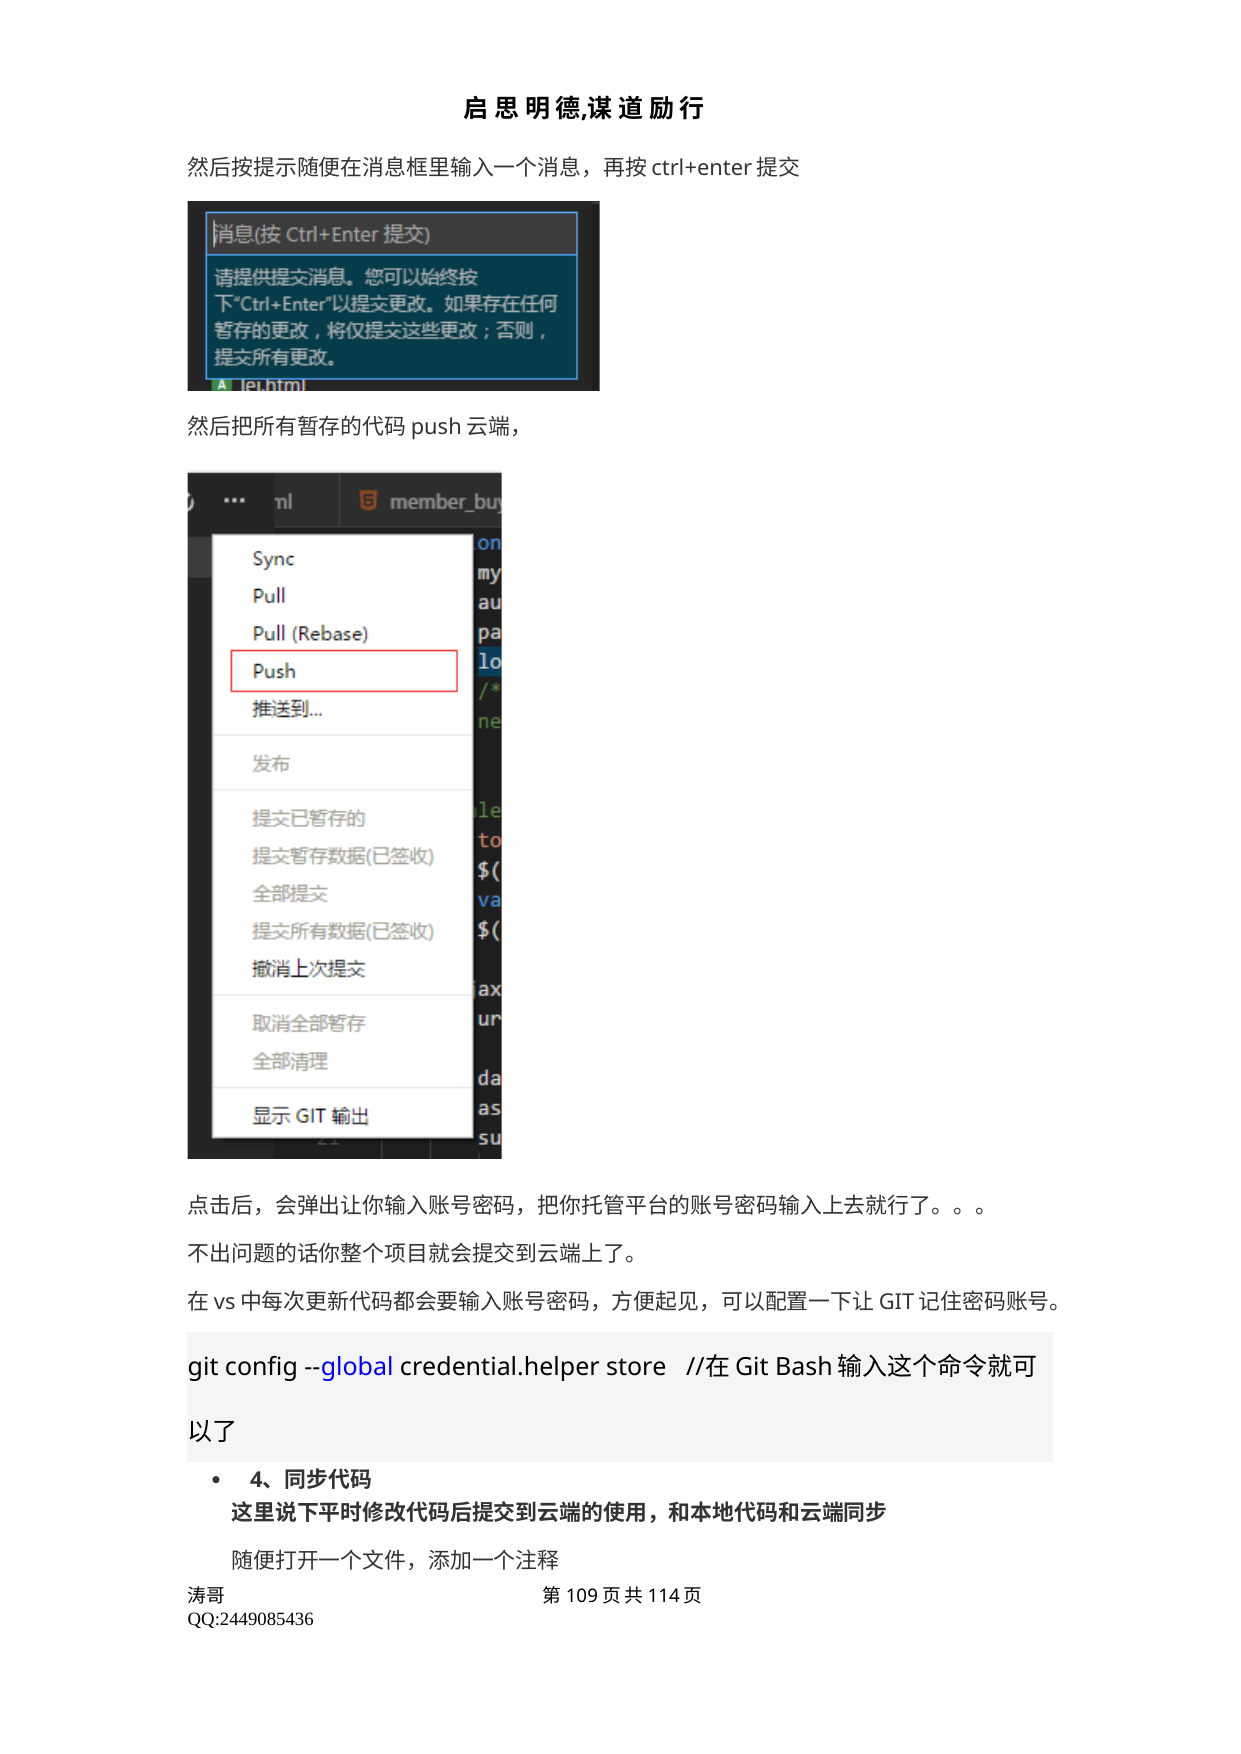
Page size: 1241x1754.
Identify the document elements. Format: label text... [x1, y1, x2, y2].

text 随便打开一个文件，添加一个注释 [187, 1543, 1053, 1575]
text git config --global credential.helper store //在Git Bash输入这个命令就可以了 [187, 1332, 1053, 1462]
text 在vs中每次更新代码都会要输入账号密码，方便起见，可以配置一下让GIT记住密码账号。 [187, 1284, 1053, 1316]
text 这里说下平时修改代码后提交到云端的使用，和本地代码和云端同步 [187, 1494, 1053, 1527]
list 4、同步代码 [212, 1462, 1053, 1494]
picture [187, 470, 502, 1159]
text 然后按提示随便在消息框里输入一个消息，再按ctrl+enter提交 [187, 150, 1053, 183]
picture [187, 201, 600, 391]
text 点击后，会弹出让你输入账号密码，把你托管平台的账号密码输入上去就行了。。。 [187, 1188, 1053, 1220]
text 然后把所有暂存的代码push云端， [187, 409, 1053, 441]
text 不出问题的话你整个项目就会提交到云端上了。 [187, 1236, 1053, 1268]
